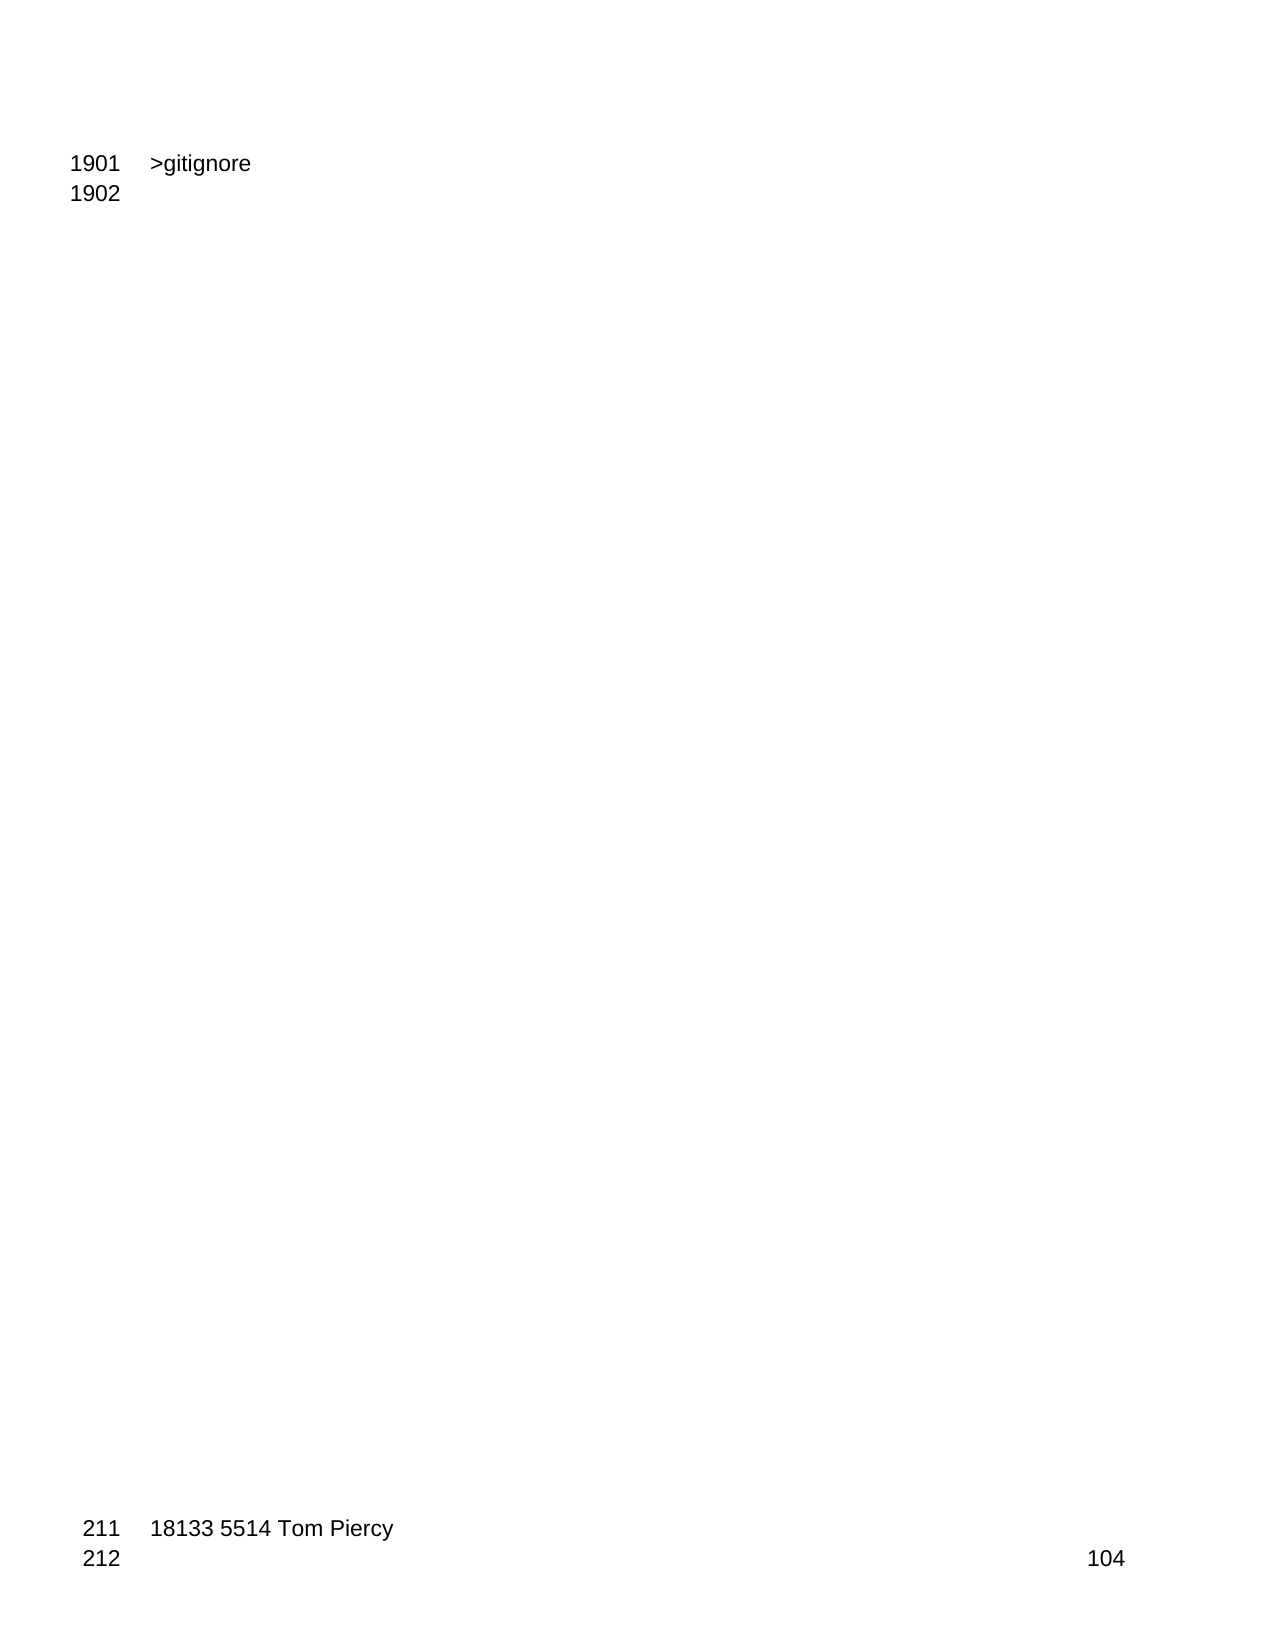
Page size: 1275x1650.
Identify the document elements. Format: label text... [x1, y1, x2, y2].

text >gitignore [150, 150, 1125, 176]
